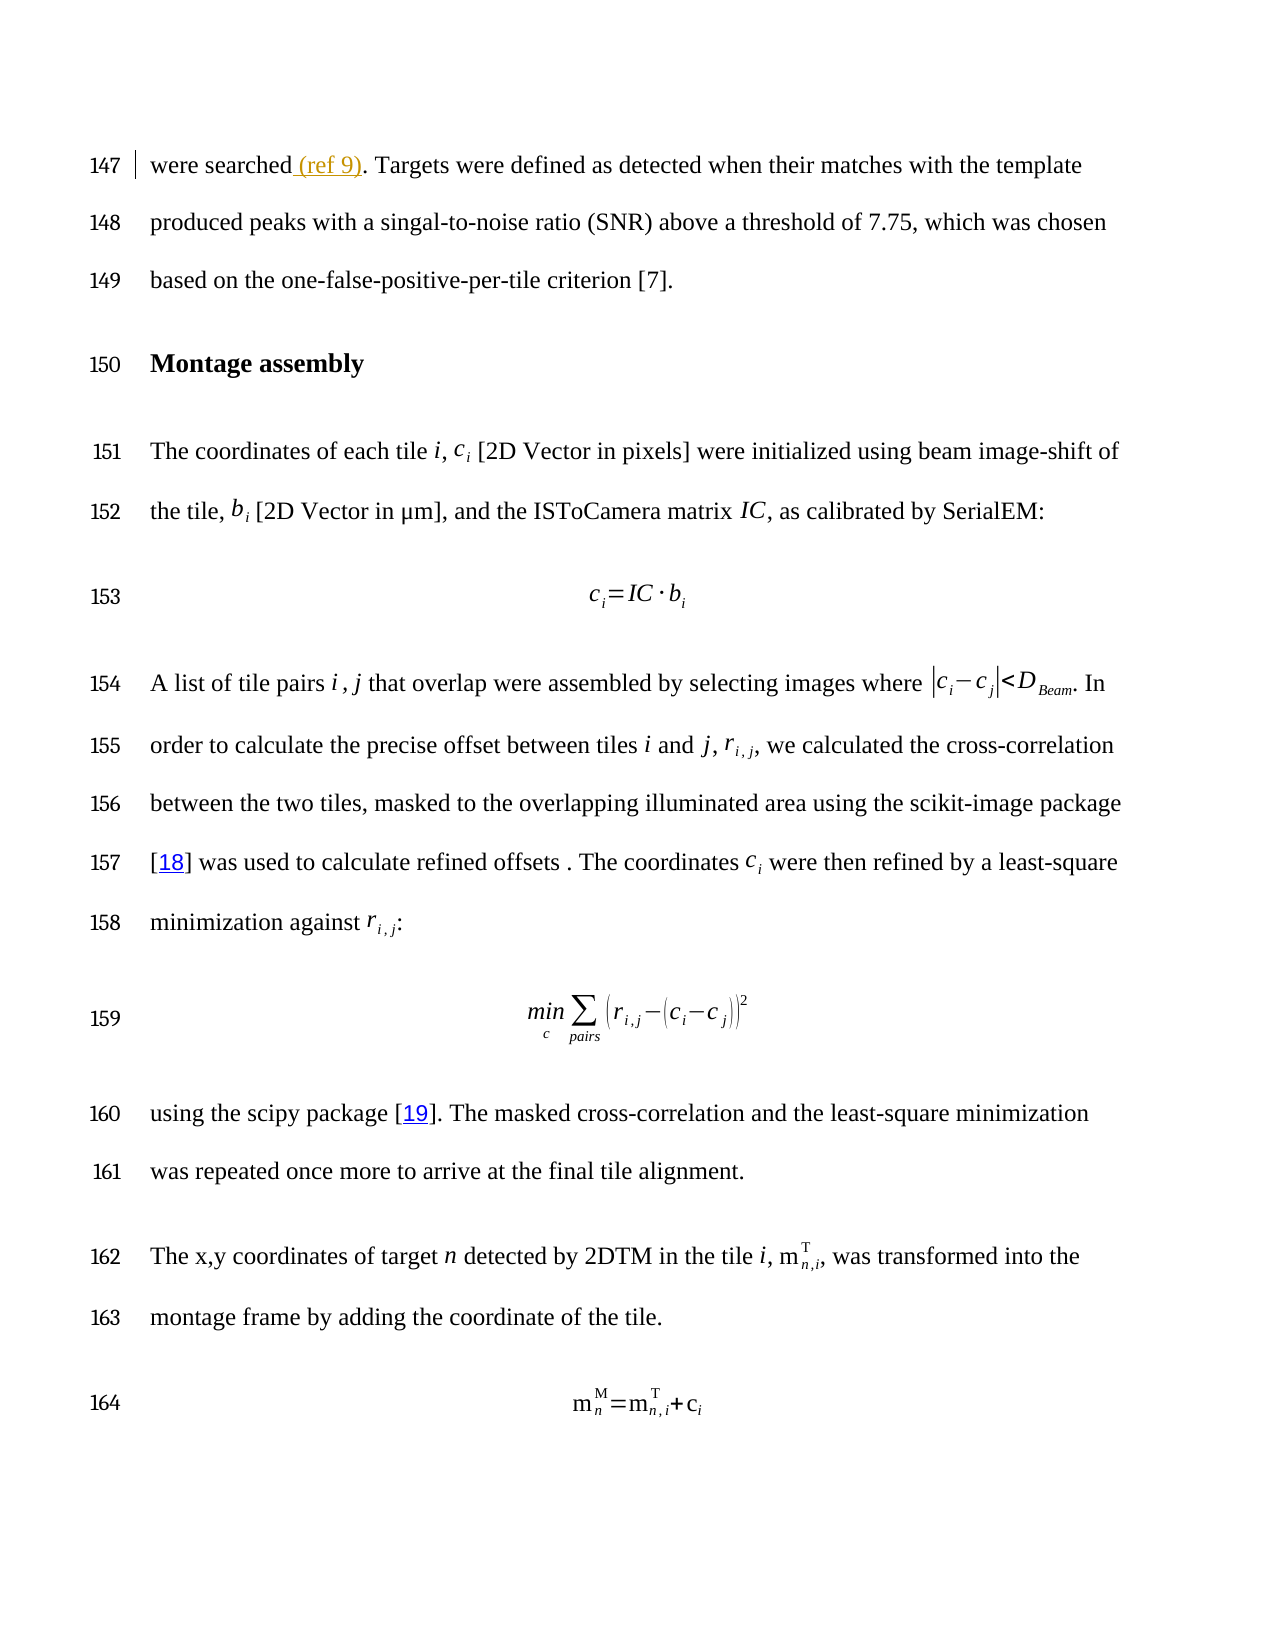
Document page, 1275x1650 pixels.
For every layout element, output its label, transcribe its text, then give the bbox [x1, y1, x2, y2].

text The x,y coordinates of target detected by 2DTM in the tile , , was transformed into the montage frame by adding the coordinate of the tile. [150, 1238, 1125, 1331]
text The coordinates of each tile , [2D Vector in pixels] were initialized using beam image-shift of the tile, [2D Vector in μm], and the ISToCamera matrix , as calibrated by SerialEM: [150, 435, 1125, 526]
text using the scipy package [19]. The masked cross-correlation and the least-square minimization was repeated once more to arrive at the final tile alignment. [150, 1098, 1125, 1184]
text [150, 150, 1125, 294]
text A list of tile pairs that overlap were assembled by selecting images where . In order to calculate the precise offset between tiles and , , we calculated the cross-correlation between the two tiles, masked to the overlapping illuminated area using the scikit-image package [18] was used to calculate refined offsets . The coordinates were then refined by a least-square minimization against : [150, 665, 1125, 937]
subtitle Montage assembly [150, 347, 1125, 379]
